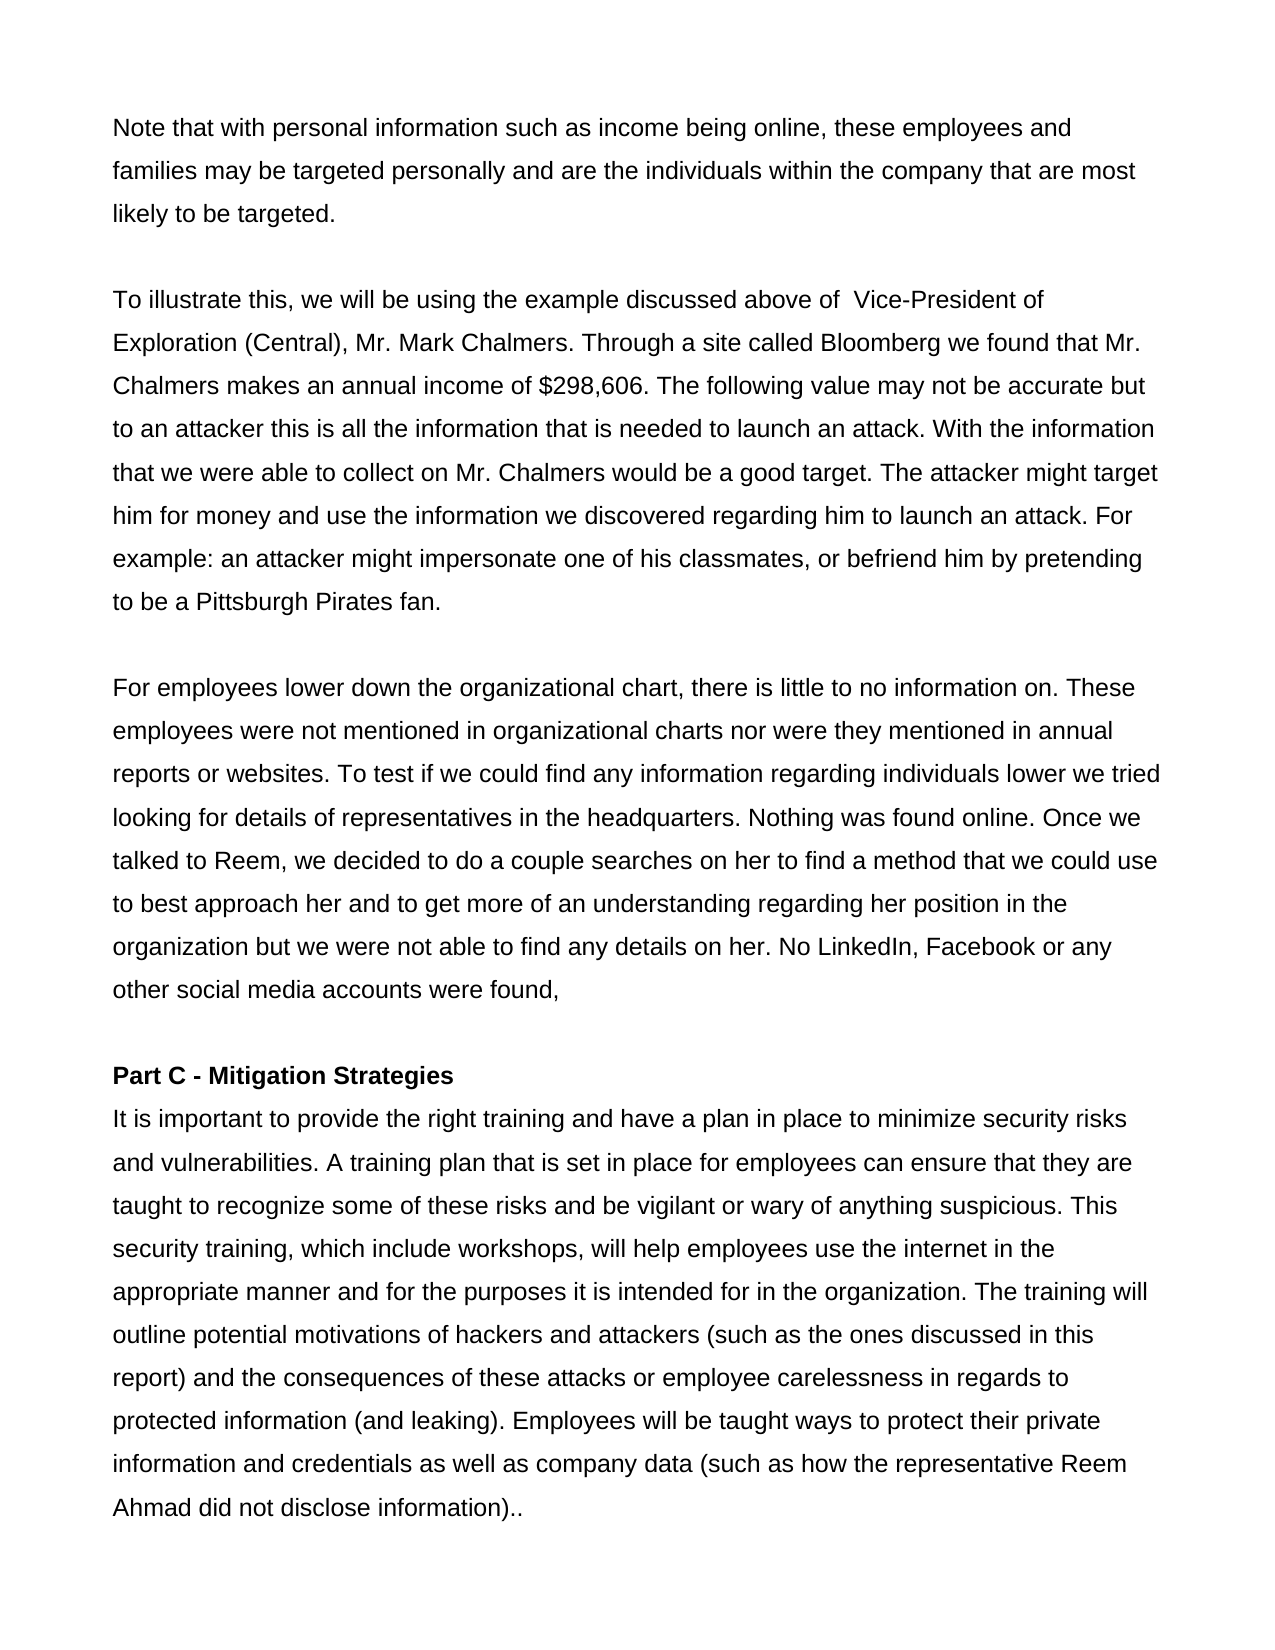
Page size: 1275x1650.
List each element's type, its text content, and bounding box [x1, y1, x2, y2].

text For employees lower down the organizational chart, there is little to no information on. These employees were not mentioned in organizational charts nor were they mentioned in annual reports or websites. To test if we could find any information regarding individuals lower we tried looking for details of representatives in the headquarters. Nothing was found online. Once we talked to Reem, we decided to do a couple searches on her to find a method that we could use to best approach her and to get more of an understanding regarding her position in the organization but we were not able to find any details on her. No LinkedIn, Facebook or any other social media accounts were found, [112, 673, 1162, 1004]
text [112, 112, 1162, 227]
text Part C - Mitigation Strategies [112, 1061, 1162, 1090]
text It is important to provide the right training and have a plan in place to minimize security risks and vulnerabilities. A training plan that is set in place for employees can ensure that they are taught to recognize some of these risks and be vigilant or wary of anything suspicious. This security training, which include workshops, will help employees use the internet in the appropriate manner and for the purposes it is intended for in the organization. The training will outline potential motivations of hackers and attackers (such as the ones discussed in this report) and the consequences of these attacks or employee carelessness in regards to protected information (and leaking). Employees will be taught ways to protect their private information and credentials as well as company data (such as how the representative Reem Ahmad did not disclose information).. [112, 1104, 1162, 1521]
text To illustrate this, we will be using the example discussed above of Vice-President of Exploration (Central), Mr. Mark Chalmers. Through a site called Bloomberg we found that Mr. Chalmers makes an annual income of $298,606. The following value may not be accurate but to an attacker this is all the information that is needed to launch an attack. With the information that we were able to collect on Mr. Chalmers would be a good target. The attacker might target him for money and use the information we discovered regarding him to launch an attack. For example: an attacker might impersonate one of his classmates, or befriend him by pretending to be a Pittsburgh Pirates fan. [112, 285, 1162, 616]
